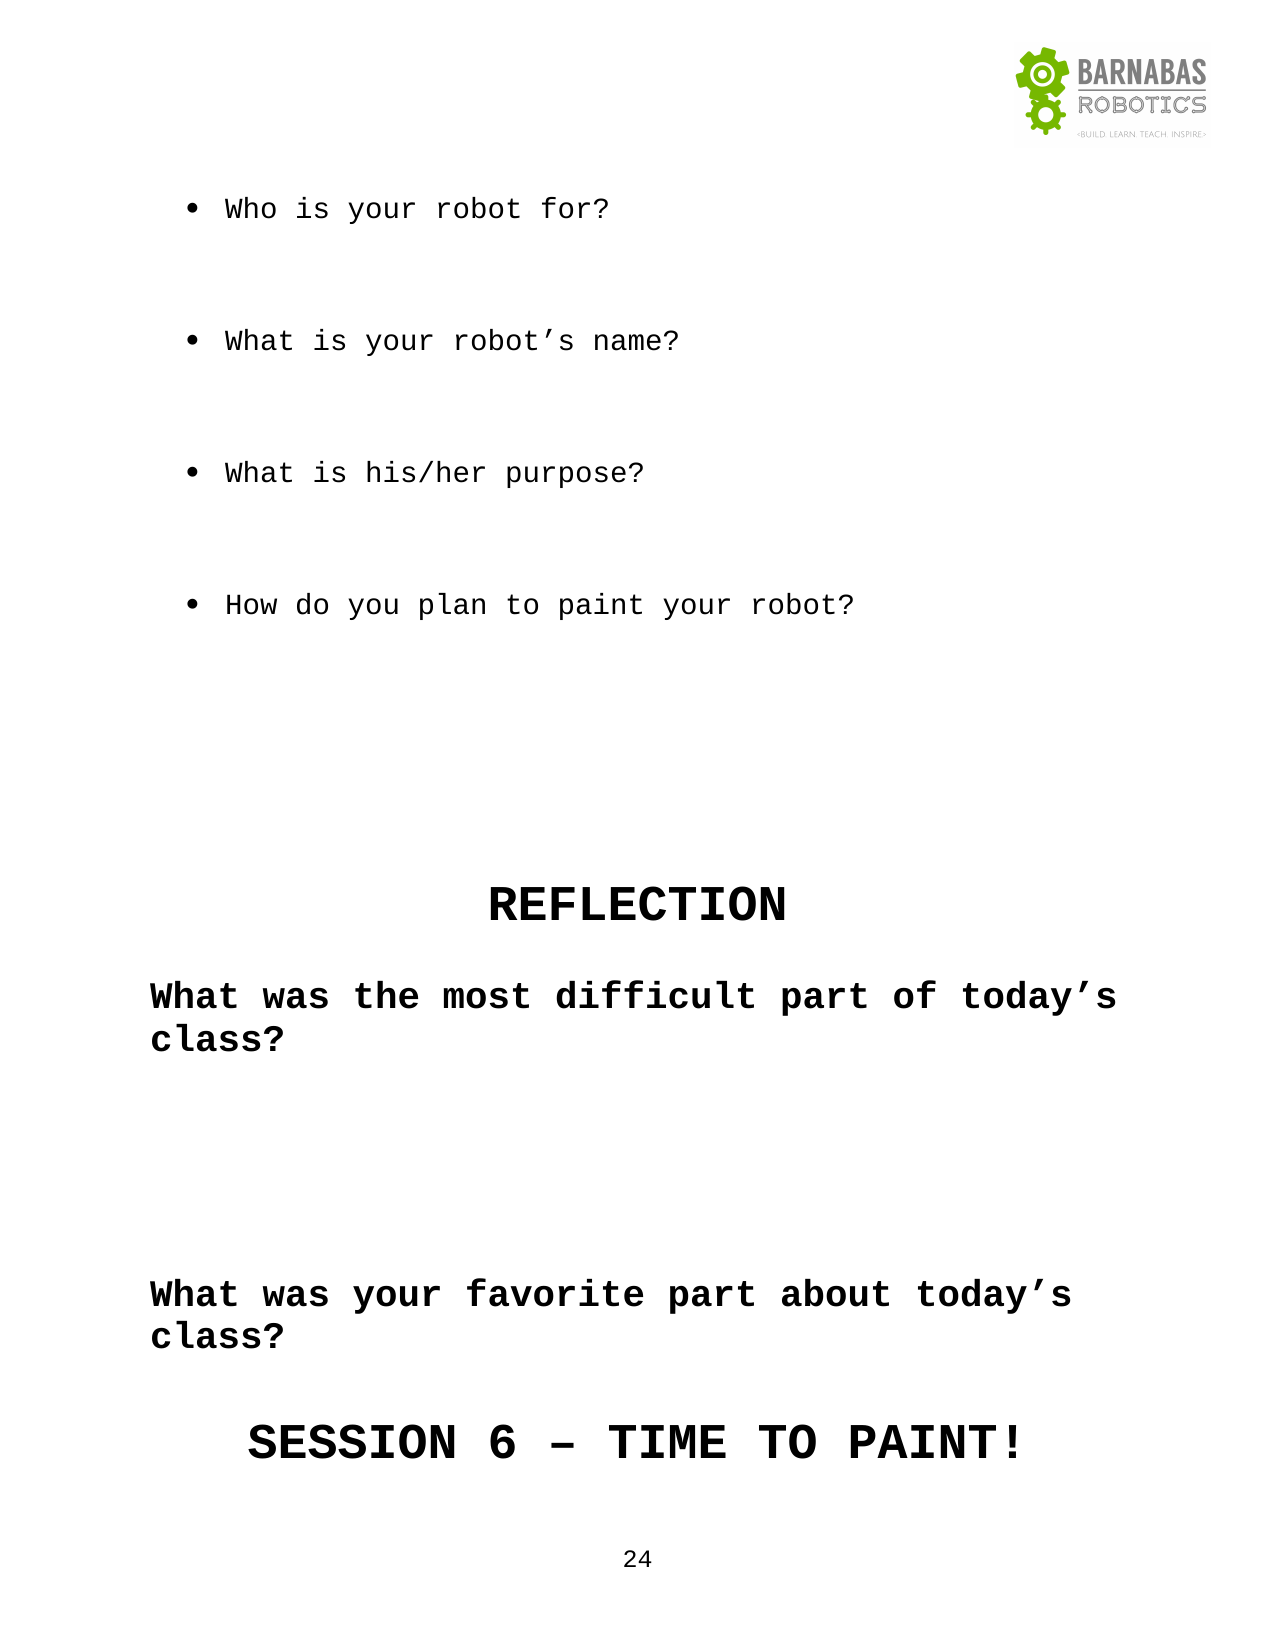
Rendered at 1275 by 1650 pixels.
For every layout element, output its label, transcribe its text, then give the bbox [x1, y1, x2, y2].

list Who is your robot for? [187, 194, 1125, 227]
text What was your favorite part about today’s class? [150, 1275, 1125, 1360]
picture [1013, 42, 1212, 148]
list What is your robot’s name? [187, 326, 1125, 359]
list What is his/her purpose? [187, 458, 1125, 491]
text SESSION 6 – TIME TO PAINT! [150, 1417, 1125, 1473]
text REFLECTION [150, 878, 1125, 935]
list How do you plan to paint your robot? [187, 591, 1125, 623]
text What was the most difficult part of today’s class? [150, 978, 1125, 1063]
